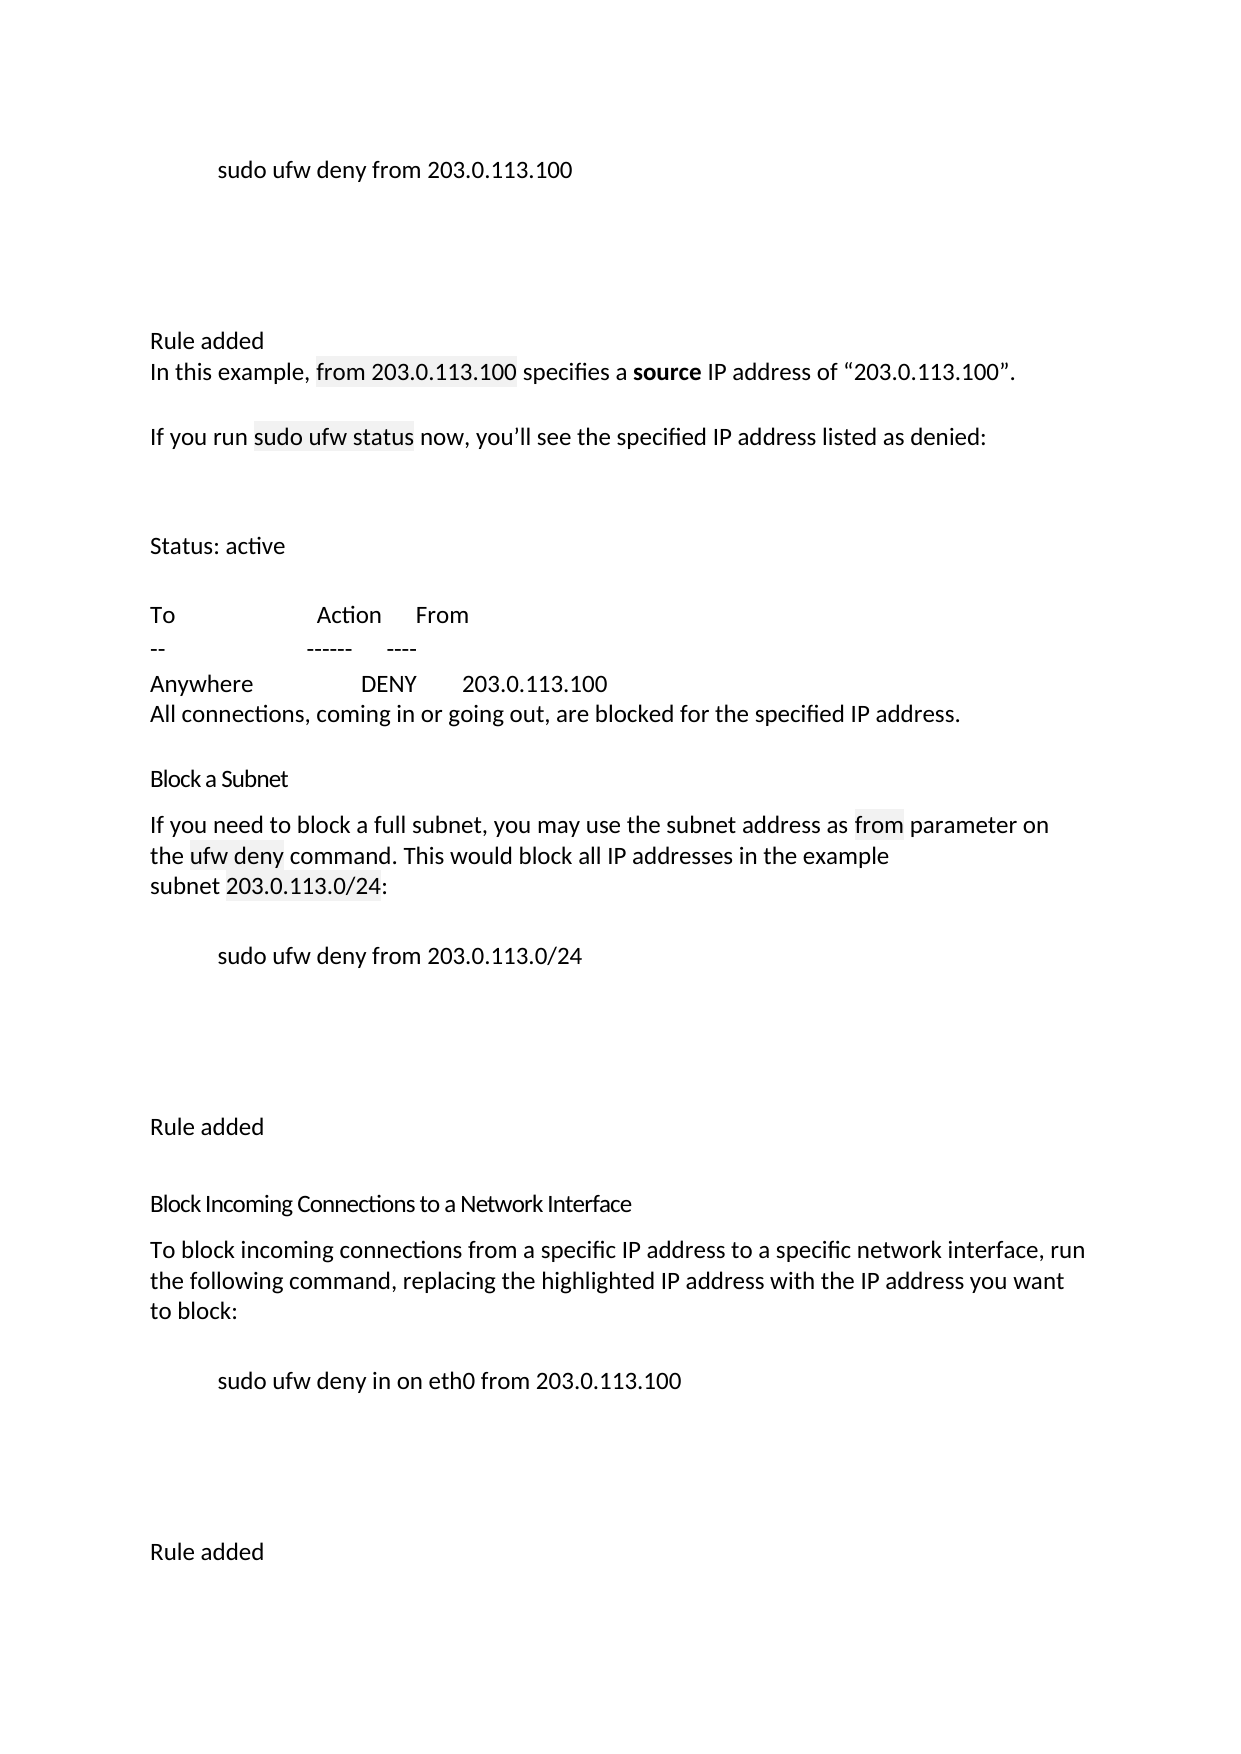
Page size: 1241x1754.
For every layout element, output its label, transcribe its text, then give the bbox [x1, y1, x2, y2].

text sudo ufw deny from 203.0.113.100 [217, 150, 1090, 185]
text If you run sudo ufw status now, you’ll see the specified IP address listed as denied: [414, 421, 1090, 451]
text In this example, from 203.0.113.100 specifies a source IP address of “203.0.113.100”. [150, 356, 316, 387]
text Rule added [150, 322, 1090, 356]
text In this example, from 203.0.113.100 specifies a source IP address of “203.0.113.100”. [517, 356, 1090, 387]
text -- ------ ---- [150, 629, 1090, 664]
text Block Incoming Connections to a Network Interface [150, 1188, 1090, 1219]
text Anywhere DENY 203.0.113.100 [150, 664, 1090, 698]
text sudo ufw deny in on eth0 from 203.0.113.100 [217, 1360, 1090, 1395]
text All connections, coming in or going out, are blocked for the specified IP address. [150, 698, 1090, 729]
text Rule added [150, 1532, 1090, 1566]
text sudo ufw deny from 203.0.113.0/24 [217, 935, 1090, 970]
text Rule added [150, 1107, 1090, 1141]
text Status: active [150, 526, 1090, 561]
text To Action From [150, 595, 1090, 629]
text Block a Subnet [150, 763, 1090, 794]
text If you need to block a full subnet, you may use the subnet address as from parameter on the ufw deny command. This would block all IP addresses in the example subnet 203.0.113.0/24: [150, 809, 1090, 901]
text To block incoming connections from a specific IP address to a specific network interface, run the following command, replacing the highlighted IP address with the IP address you want to block: [150, 1234, 1090, 1326]
